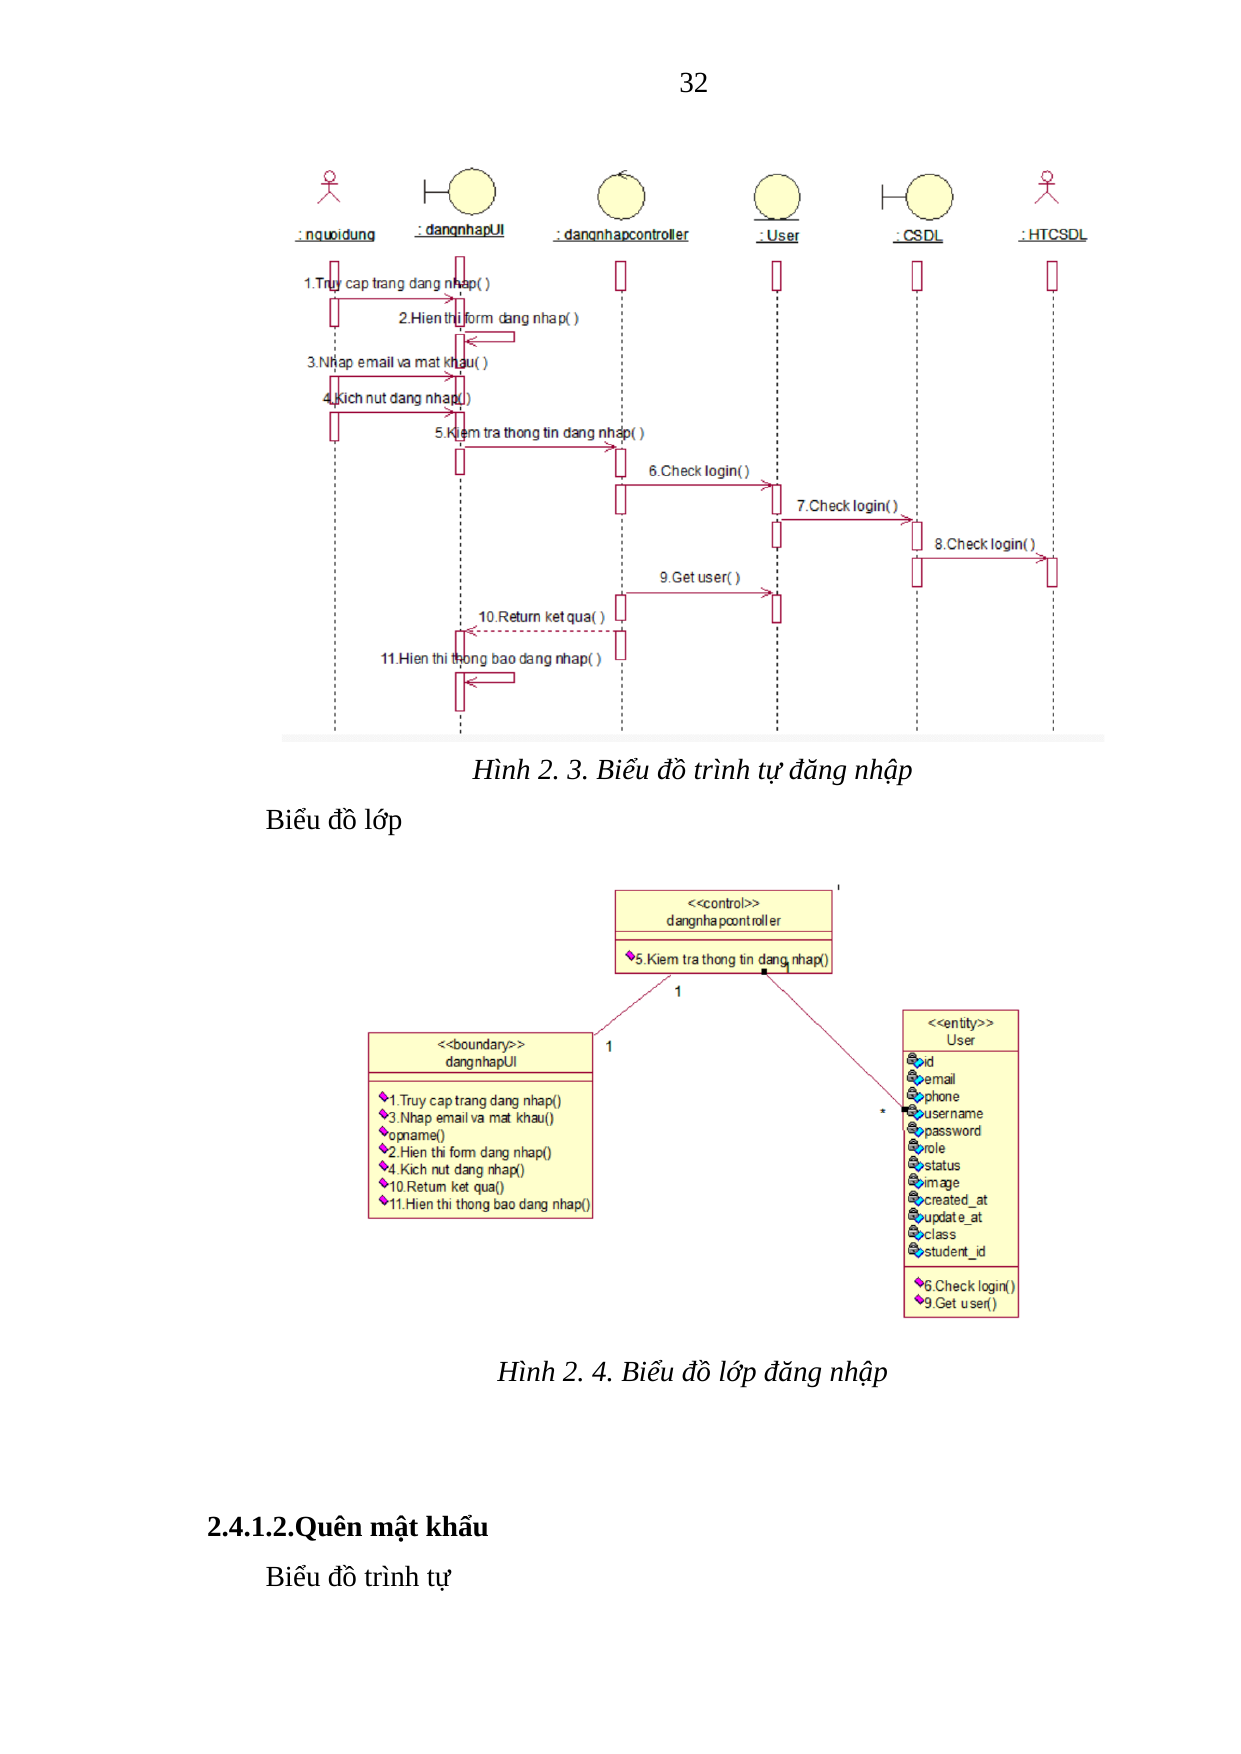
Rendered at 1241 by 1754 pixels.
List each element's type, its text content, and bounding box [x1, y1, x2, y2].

picture [281, 147, 1105, 742]
text Biểu đồ lớp [207, 802, 1122, 836]
text Hình 2. 4. Biểu đồ lớp đăng nhập [207, 1354, 1122, 1387]
text Hình 2. 3. Biểu đồ trình tự đăng nhập [207, 752, 1122, 786]
picture [341, 852, 1046, 1337]
subtitle 2.4.1.2.Quên mật khẩu [207, 1509, 1122, 1542]
text Biểu đồ trình tự [207, 1559, 1122, 1593]
